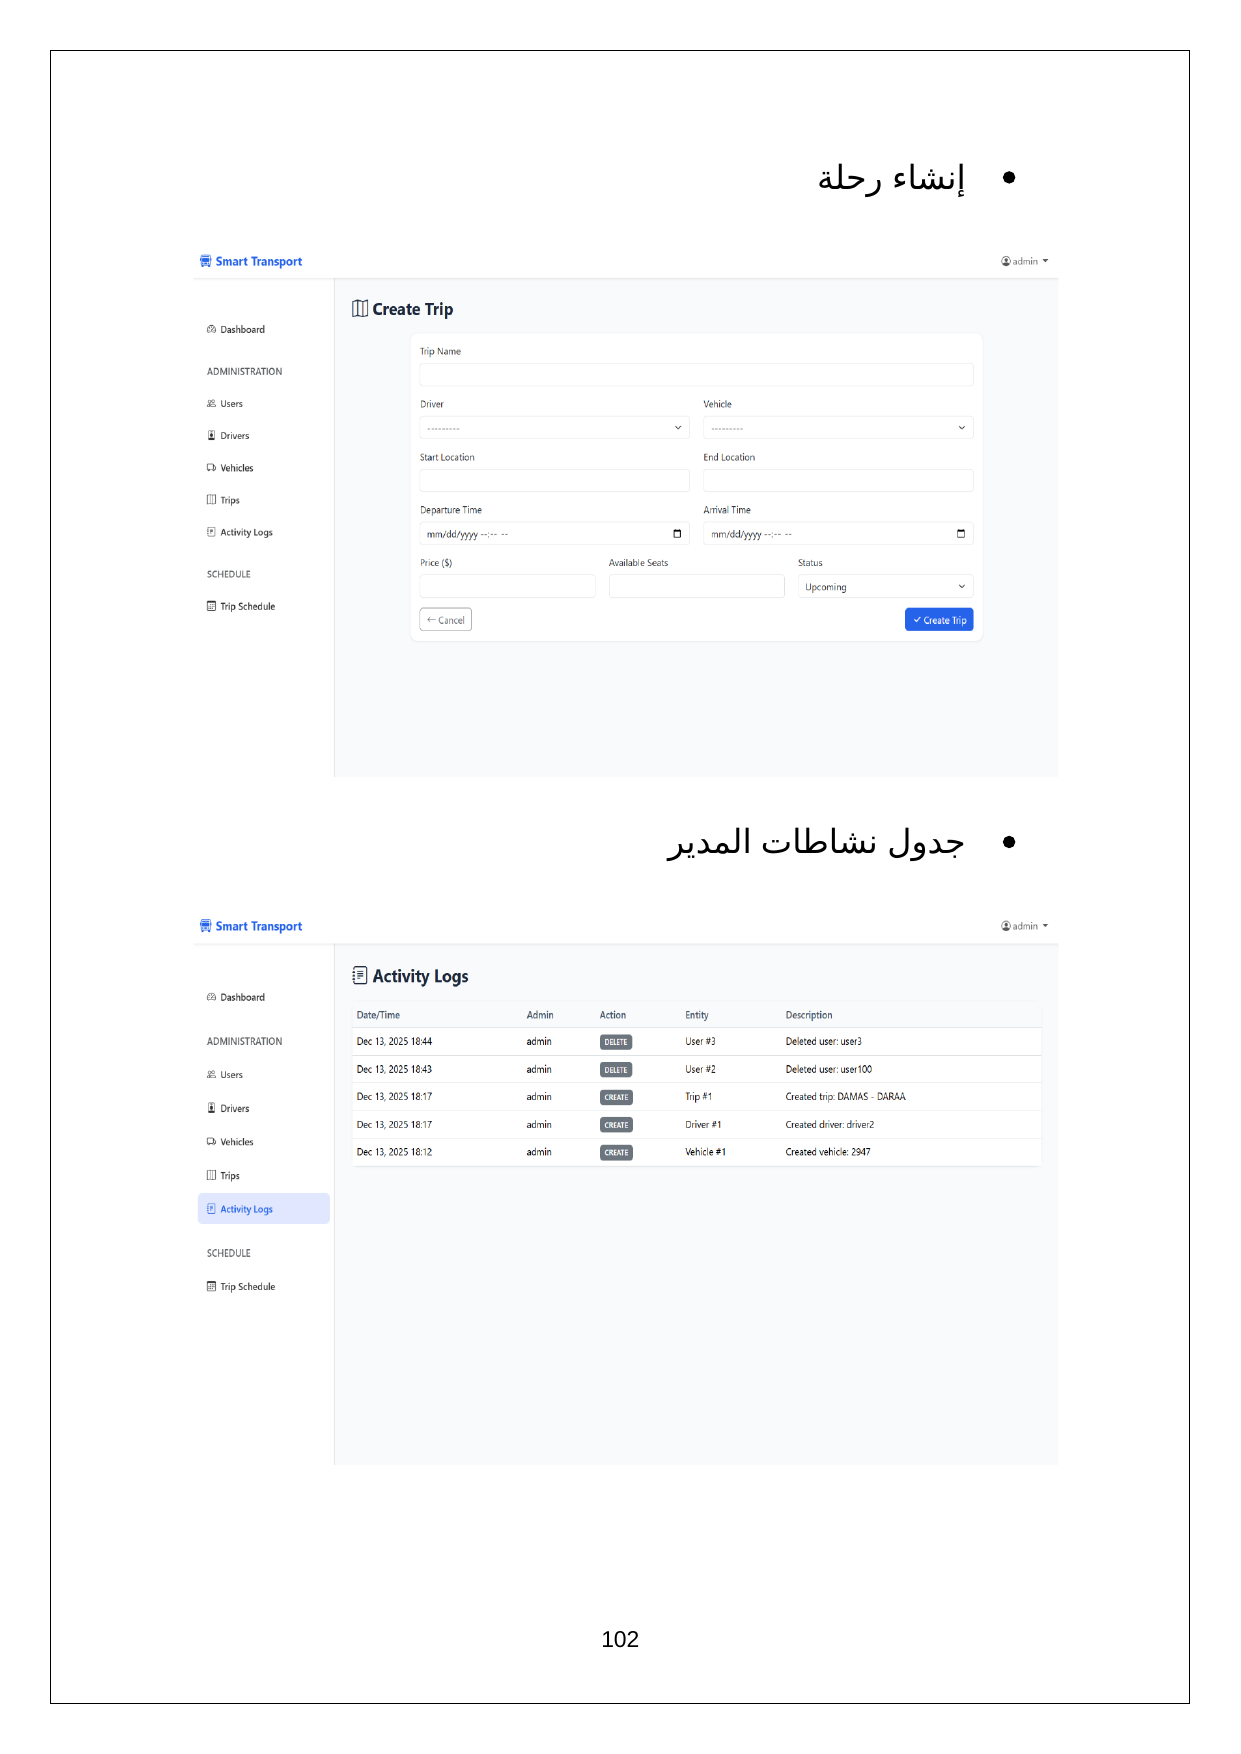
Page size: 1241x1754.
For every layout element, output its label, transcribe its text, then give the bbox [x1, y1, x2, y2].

list إنشاء رحلة [187, 158, 1003, 196]
list جدول نشاطات المدير [187, 822, 1003, 861]
picture [193, 243, 1059, 777]
picture [193, 907, 1059, 1465]
